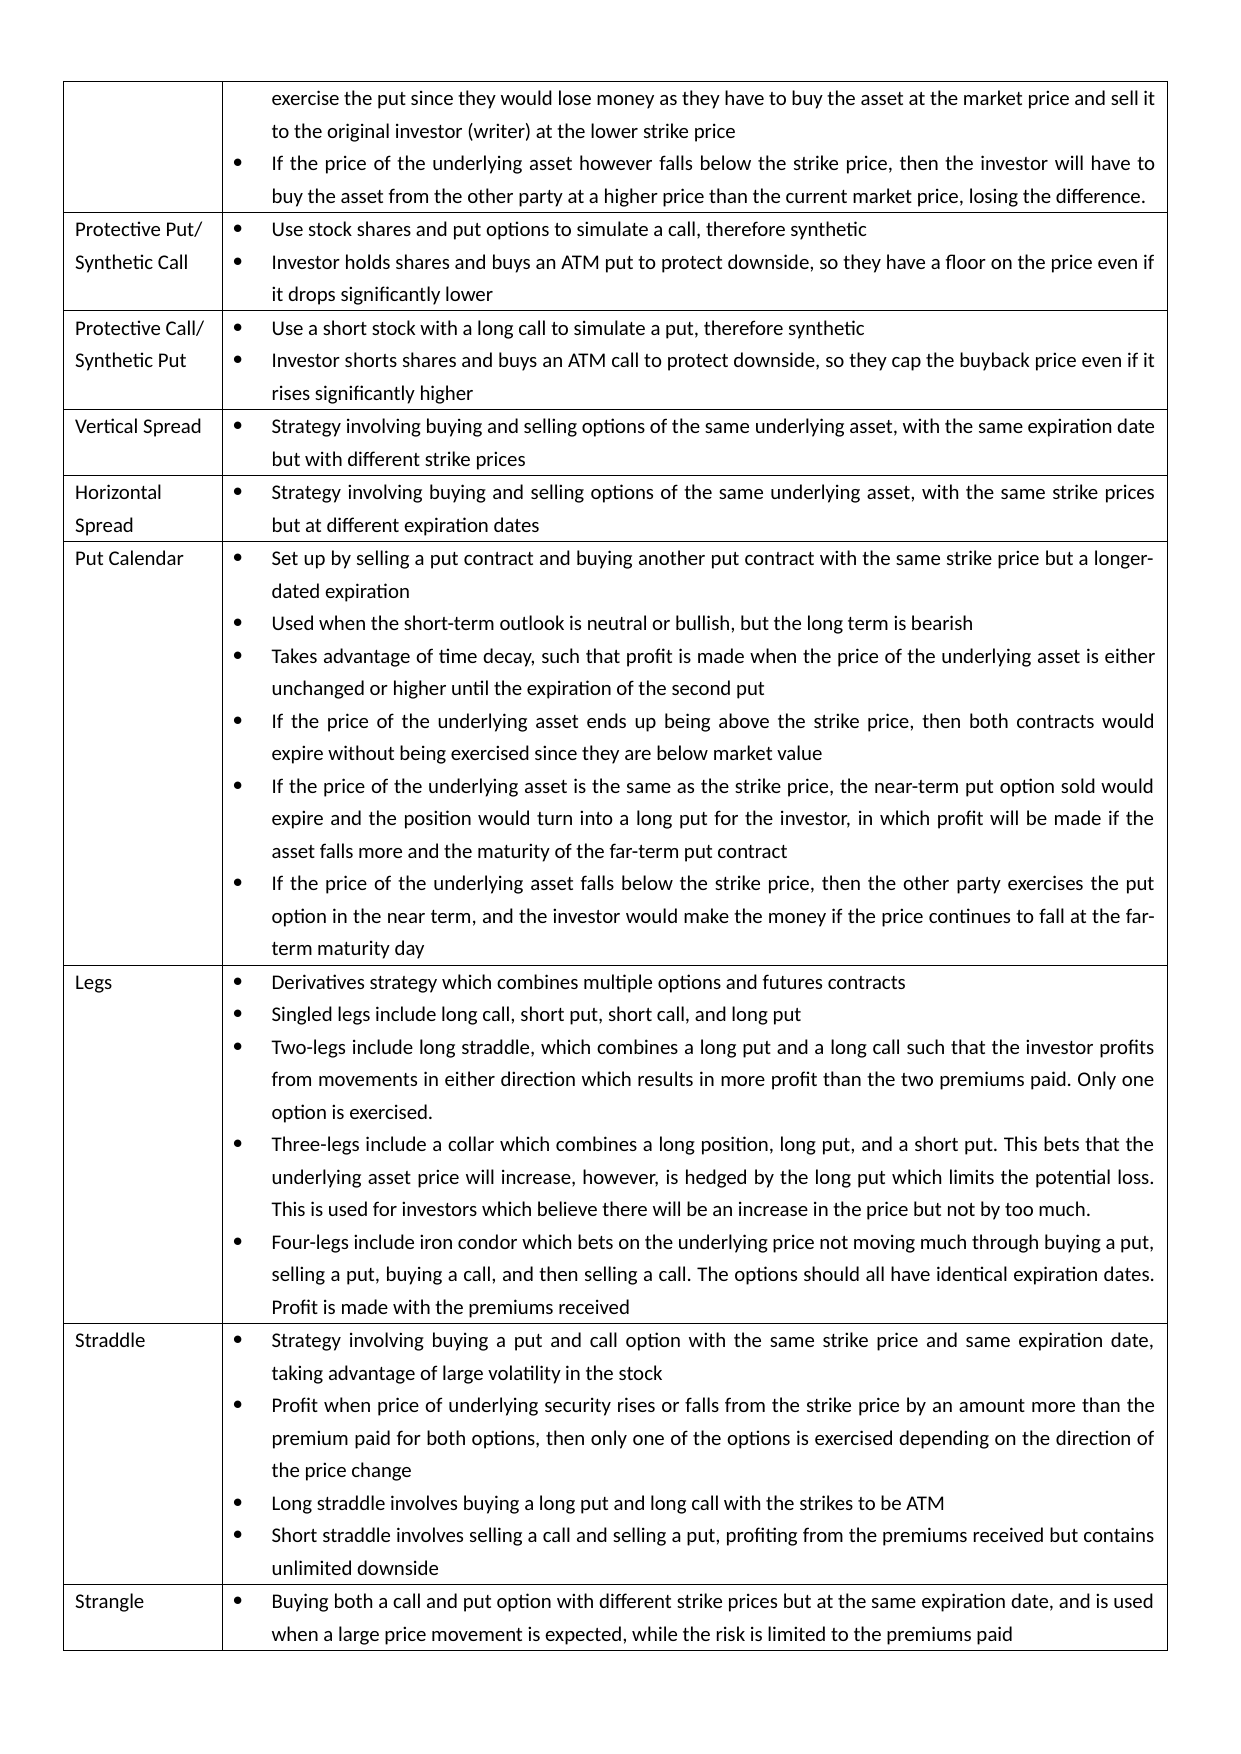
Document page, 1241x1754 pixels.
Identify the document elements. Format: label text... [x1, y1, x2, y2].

table_cell Derivatives strategy which combines multiple options and futures contracts Singled legs include long call, short put, short call, and long put Two-legs include long straddle, which combines a long put and a long call such that the investor profits from movements in either direction which results in more profit than the two premiums paid. Only one option is exercised. Three-legs include a collar which combines a long position, long put, and a short put. This bets that the underlying asset price will increase, however, is hedged by the long put which limits the potential loss. This is used for investors which believe there will be an increase in the price but not by too much. Four-legs include iron condor which bets on the underlying price not moving much through buying a put, selling a put, buying a call, and then selling a call. The options should all have identical expiration dates. Profit is made with the premiums received [223, 966, 1167, 1323]
table_cell Put Calendar [64, 542, 222, 964]
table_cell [223, 1585, 1167, 1650]
table_cell Strategy involving buying a put and call option with the same strike price and same expiration date, taking advantage of large volatility in the stock Profit when price of underlying security rises or falls from the strike price by an amount more than the premium paid for both options, then only one of the options is exercised depending on the direction of the price change Long straddle involves buying a long put and long call with the strikes to be ATM Short straddle involves selling a call and selling a put, profiting from the premiums received but contains unlimited downside [223, 1324, 1167, 1584]
table_cell Legs [64, 966, 222, 1323]
table_cell Protective Call/ Synthetic Put [64, 311, 222, 409]
table_cell Straddle [64, 1324, 222, 1584]
table_cell Strangle [64, 1585, 222, 1650]
table_cell Strategy involving buying and selling options of the same underlying asset, with the same expiration date but with different strike prices [223, 410, 1167, 475]
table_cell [64, 82, 222, 212]
table_cell Vertical Spread [64, 410, 222, 475]
table_cell Use stock shares and put options to simulate a call, therefore synthetic Investor holds shares and buys an ATM put to protect downside, so they have a floor on the price even if it drops significantly lower [223, 213, 1167, 310]
table_cell Horizontal Spread [64, 476, 222, 541]
table_cell Set up by selling a put contract and buying another put contract with the same strike price but a longer-dated expiration Used when the short-term outlook is neutral or bullish, but the long term is bearish Takes advantage of time decay, such that profit is made when the price of the underlying asset is either unchanged or higher until the expiration of the second put If the price of the underlying asset ends up being above the strike price, then both contracts would expire without being exercised since they are below market value If the price of the underlying asset is the same as the strike price, the near-term put option sold would expire and the position would turn into a long put for the investor, in which profit will be made if the asset falls more and the maturity of the far-term put contract If the price of the underlying asset falls below the strike price, then the other party exercises the put option in the near term, and the investor would make the money if the price continues to fall at the far-term maturity day [223, 542, 1167, 964]
table_cell Protective Put/ Synthetic Call [64, 213, 222, 310]
table_cell Strategy involving buying and selling options of the same underlying asset, with the same strike prices but at different expiration dates [223, 476, 1167, 541]
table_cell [223, 82, 1167, 212]
table_cell Use a short stock with a long call to simulate a put, therefore synthetic Investor shorts shares and buys an ATM call to protect downside, so they cap the buyback price even if it rises significantly higher [223, 311, 1167, 409]
